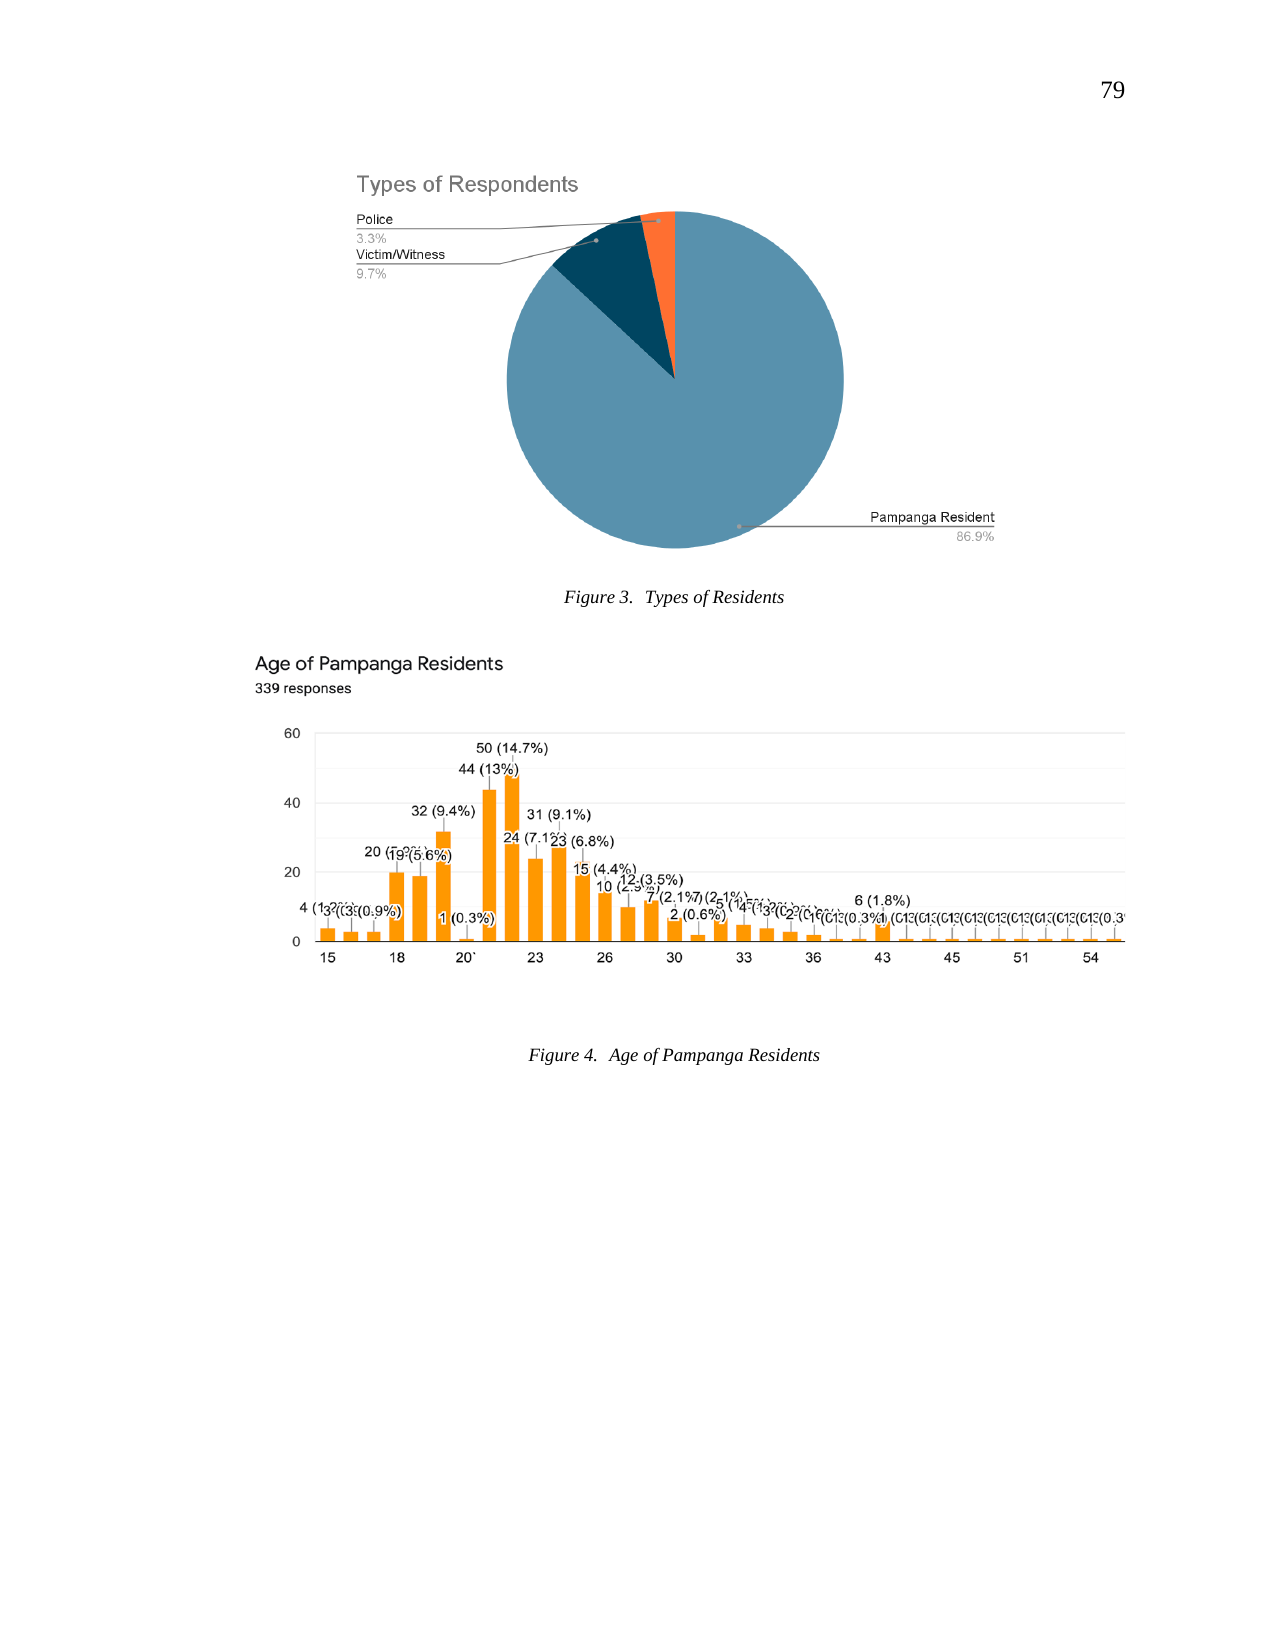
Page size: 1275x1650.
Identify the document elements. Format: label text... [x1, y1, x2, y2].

text Figure 4. Age of Pampanga Residents [225, 1044, 1125, 1066]
text Figure 3. Types of Residents [225, 586, 1125, 607]
picture [336, 150, 1014, 569]
picture [225, 623, 1125, 1028]
